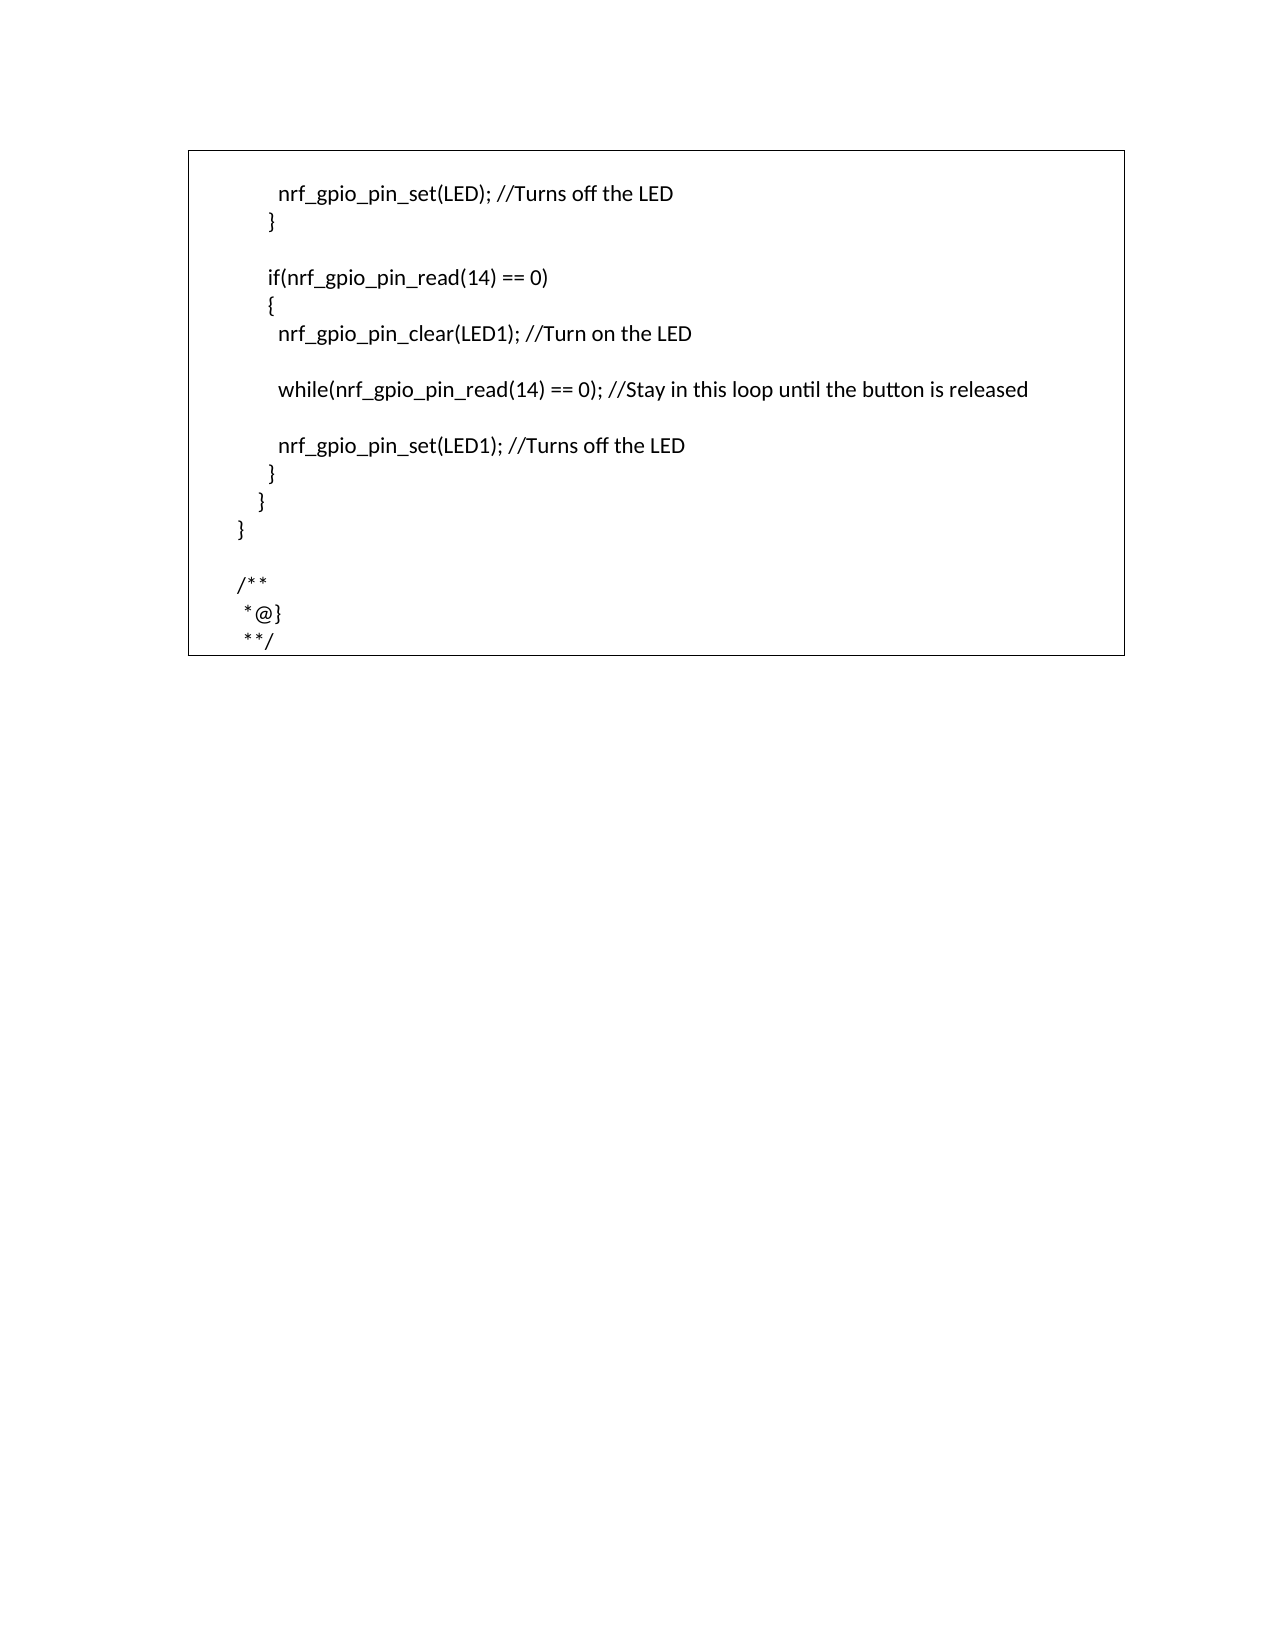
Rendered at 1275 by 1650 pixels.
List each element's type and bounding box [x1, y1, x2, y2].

table_header [189, 151, 1124, 655]
